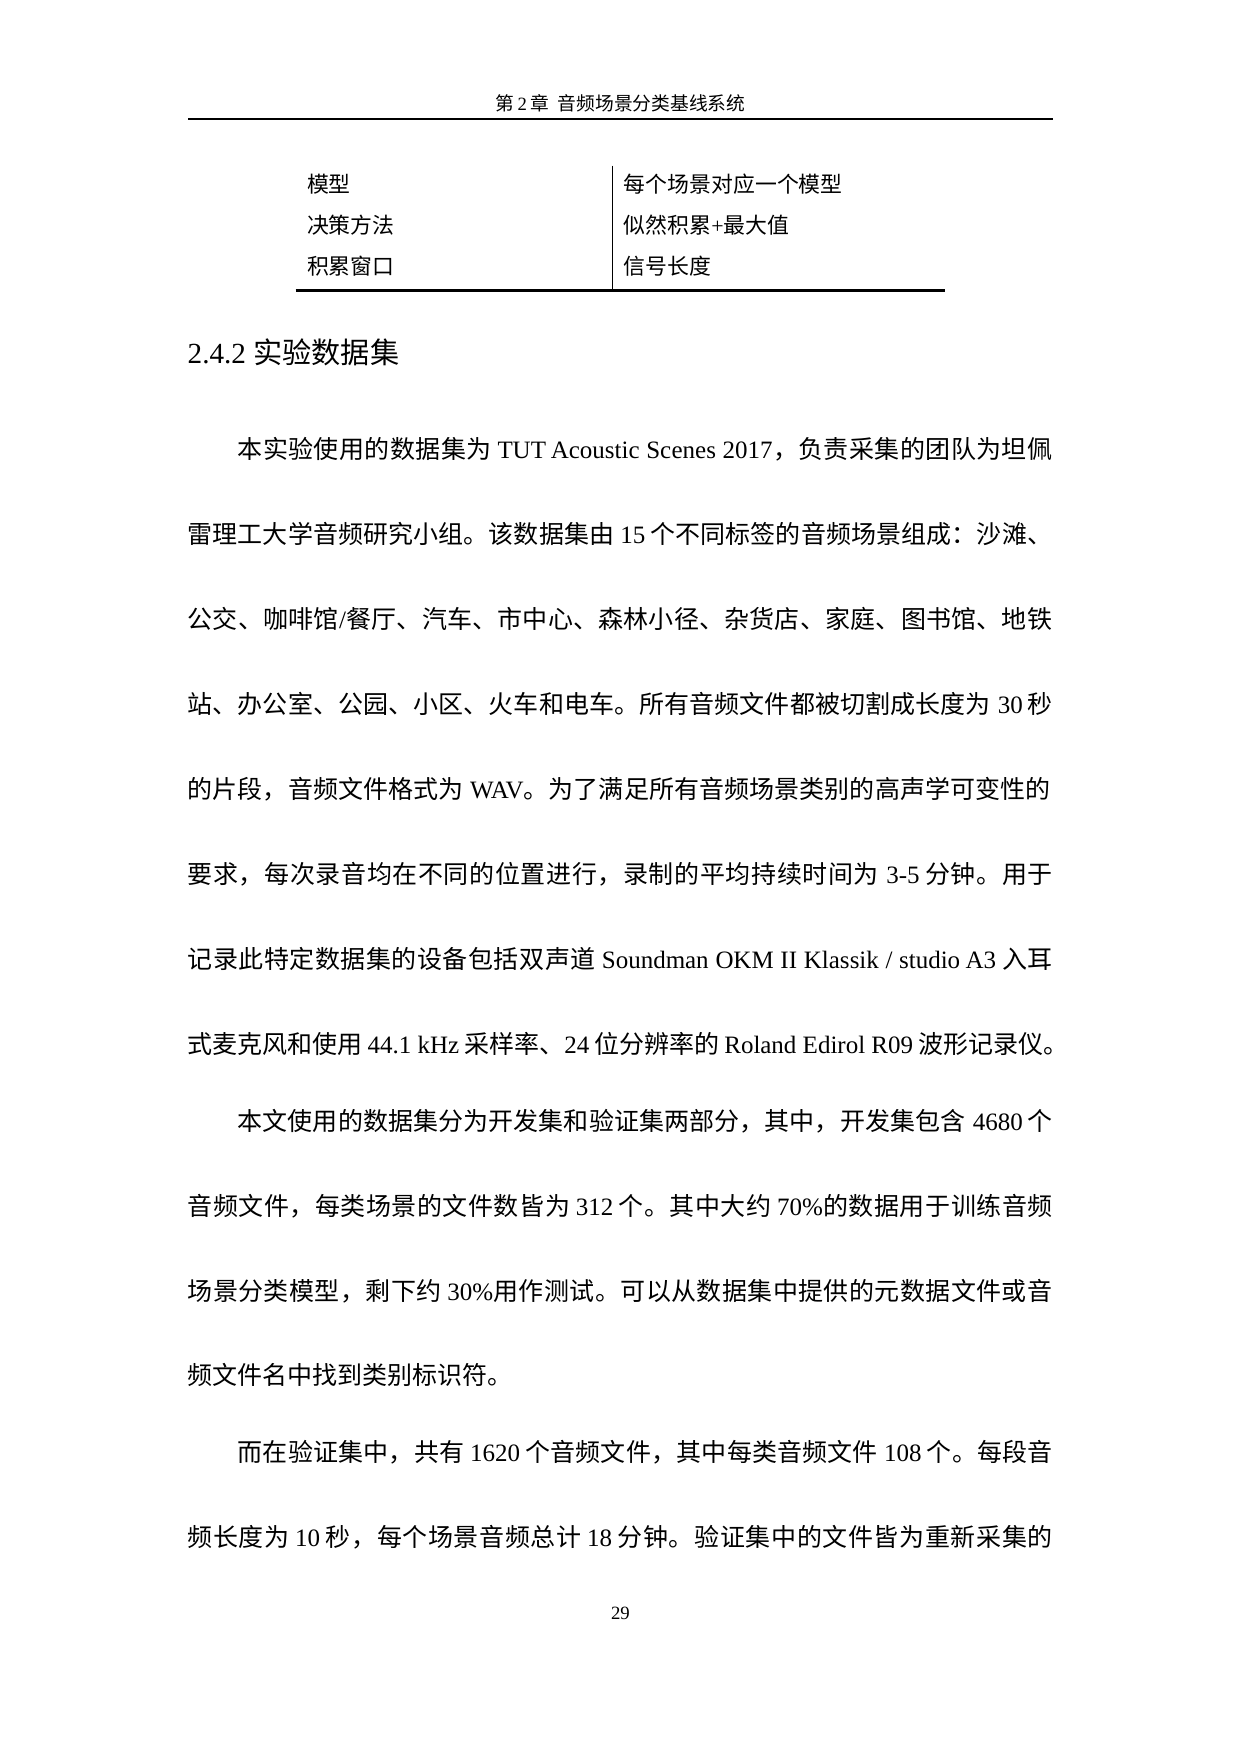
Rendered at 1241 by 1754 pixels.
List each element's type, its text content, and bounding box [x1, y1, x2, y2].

text 本实验使用的数据集为TUT Acoustic Sc​​enes 2017，负责采集的团队为坦佩雷理工大学音频研究小组。该数据集由15个不同标签的音频场景组成：沙滩、公交、咖啡馆/餐厅、汽车、市中心、森林小径、杂货店、家庭、图书馆、地铁站、办公室、公园、小区、火车和电车。所有音频文件都被切割成长度为30秒的片段，音频文件格式为WAV。为了满足所有音频场景类别的高声学可变性的要求，每次录音均在不同的位置进行，录制的平均持续时间为3-5分钟。用于记录此特定数据集的设备包括双声道Soundman OKM II Klassik / studio A3入耳式麦克风和使用44.1 kHz采样率、24位分辨率的Roland Edirol R09波形记录仪。 [187, 414, 1053, 1076]
subtitle 2.4.2 实验数据集 [187, 317, 1053, 385]
table_cell 每个场景对应一个模型 [613, 166, 944, 207]
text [187, 1417, 1053, 1570]
table_cell 积累窗口 [296, 248, 612, 289]
table_cell 模型 [296, 166, 612, 207]
table_cell 决策方法 [296, 207, 612, 248]
text 本文使用的数据集分为开发集和验证集两部分，其中，开发集包含4680个音频文件，每类场景的文件数皆为312个。其中大约70%的数据用于训练音频场景分类模型，剩下约30%用作测试。可以从数据集中提供的元数据文件或音频文件名中找到类别标识符。 [187, 1085, 1053, 1408]
table_cell 信号长度 [613, 248, 944, 289]
table_cell 似然积累+最大值 [613, 207, 944, 248]
